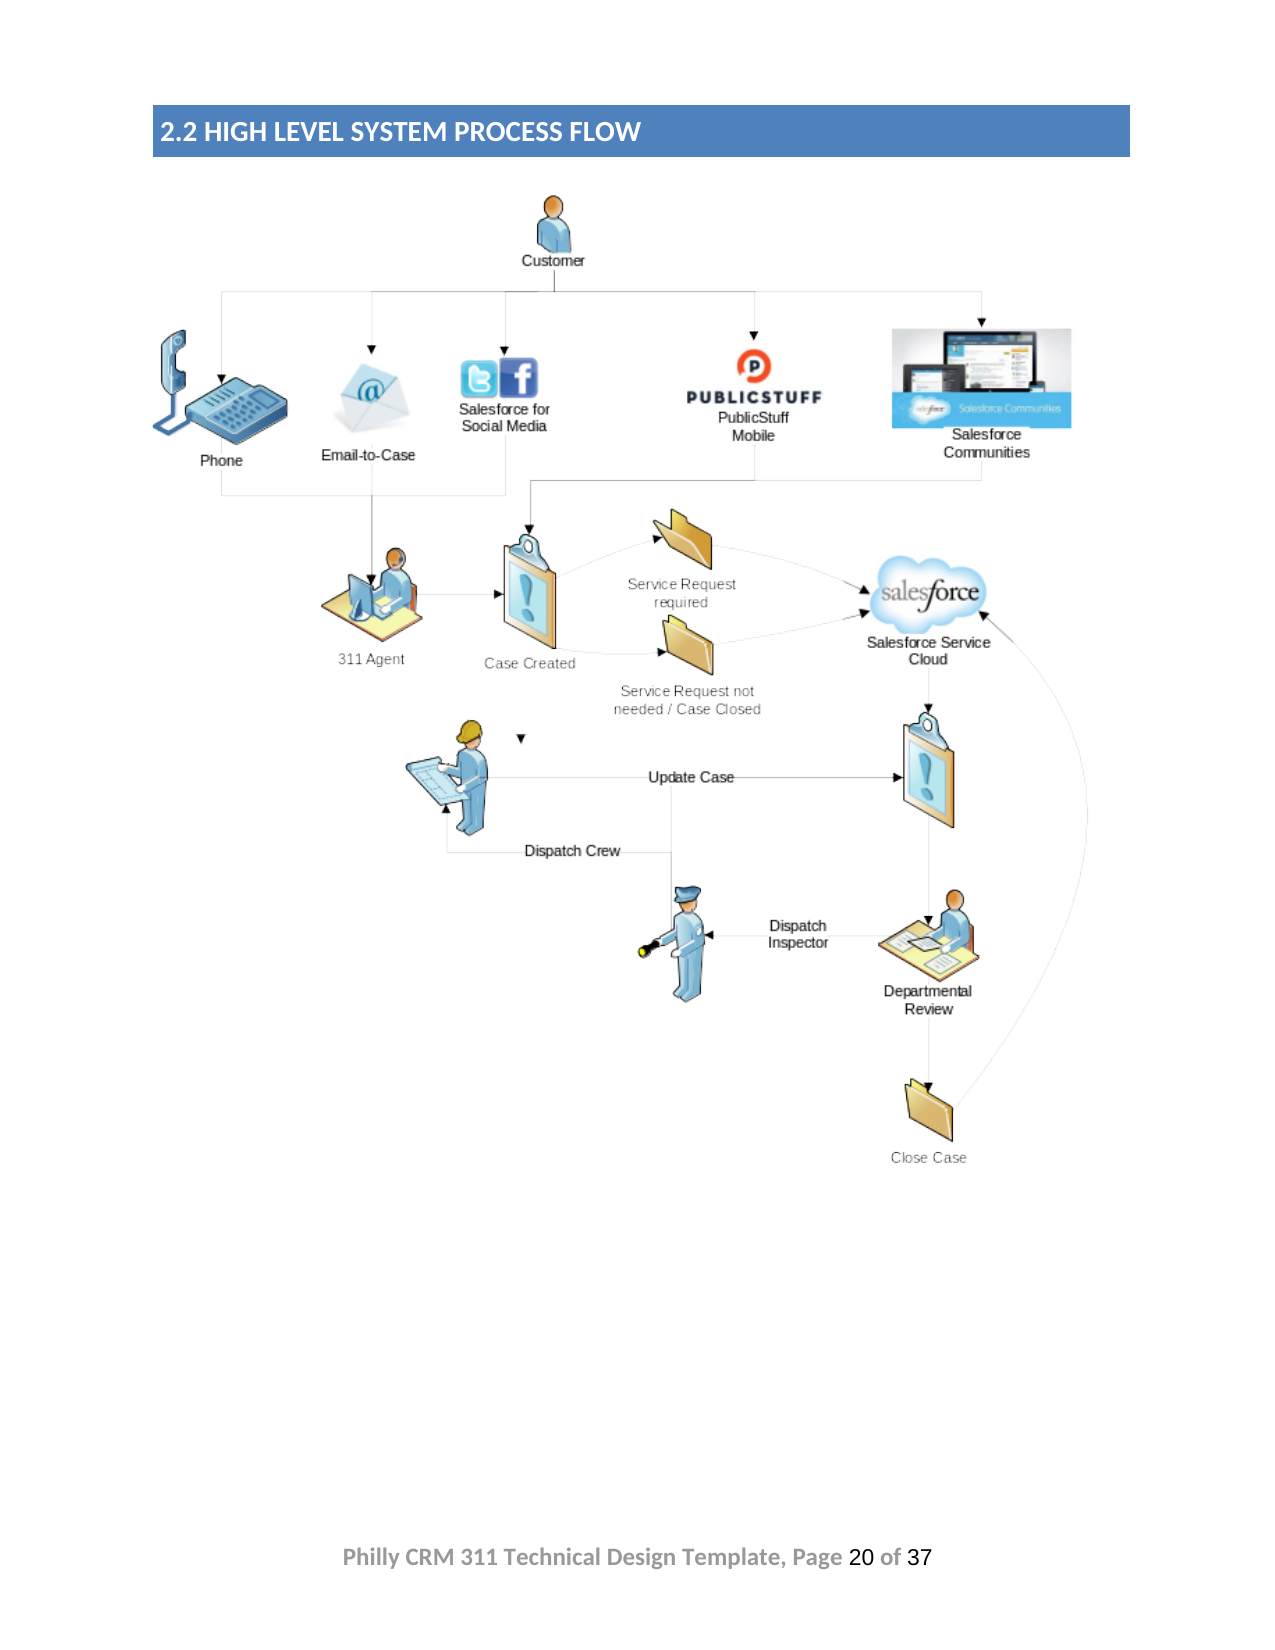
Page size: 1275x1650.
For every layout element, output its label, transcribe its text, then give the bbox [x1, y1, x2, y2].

table_header 2.2 HIGH LEVEL SYSTEM PROCESS FLOW [155, 107, 1128, 155]
